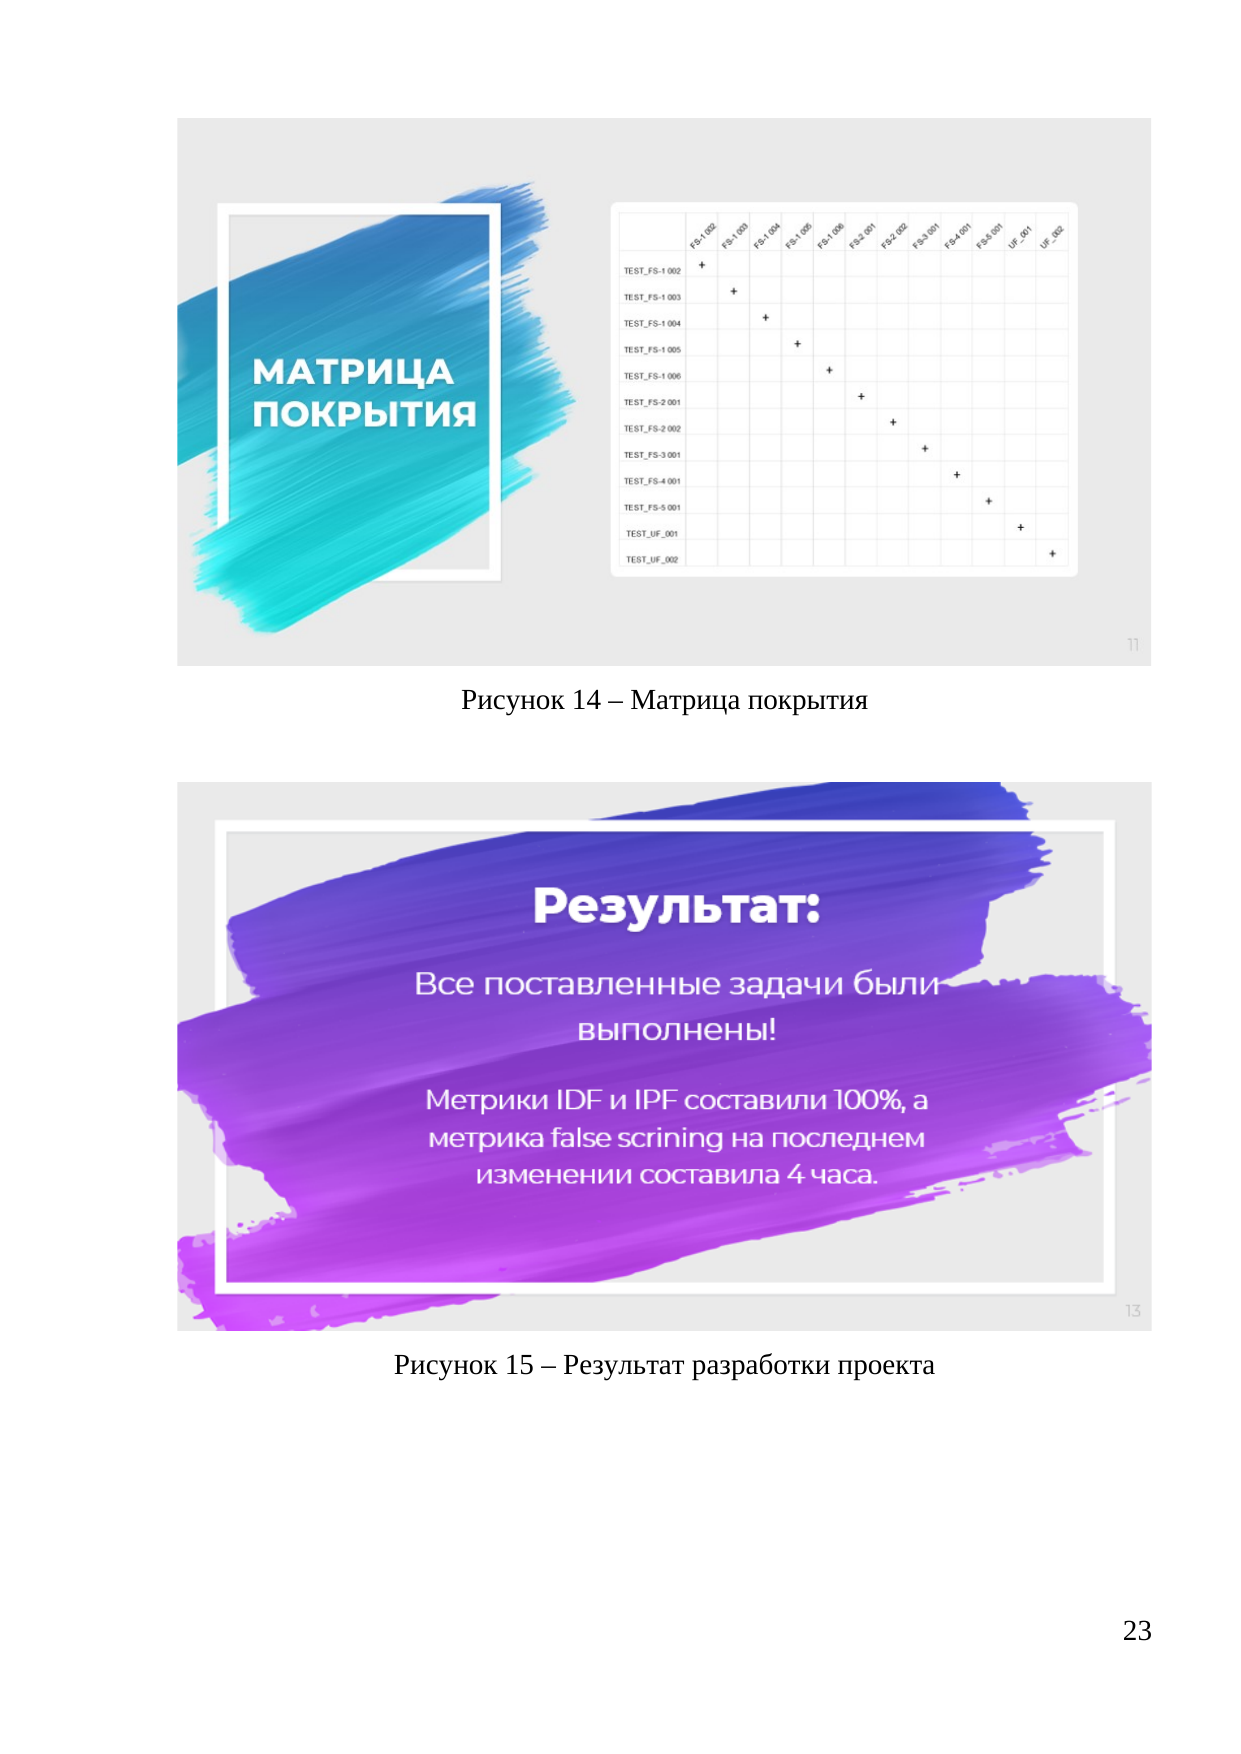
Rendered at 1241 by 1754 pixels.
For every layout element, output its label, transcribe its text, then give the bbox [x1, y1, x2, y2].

picture [177, 118, 1152, 666]
text Рисунок 14 – Матрица покрытия [177, 682, 1152, 716]
picture [177, 782, 1152, 1331]
text Рисунок 15 – Результат разработки проекта [177, 1347, 1152, 1381]
